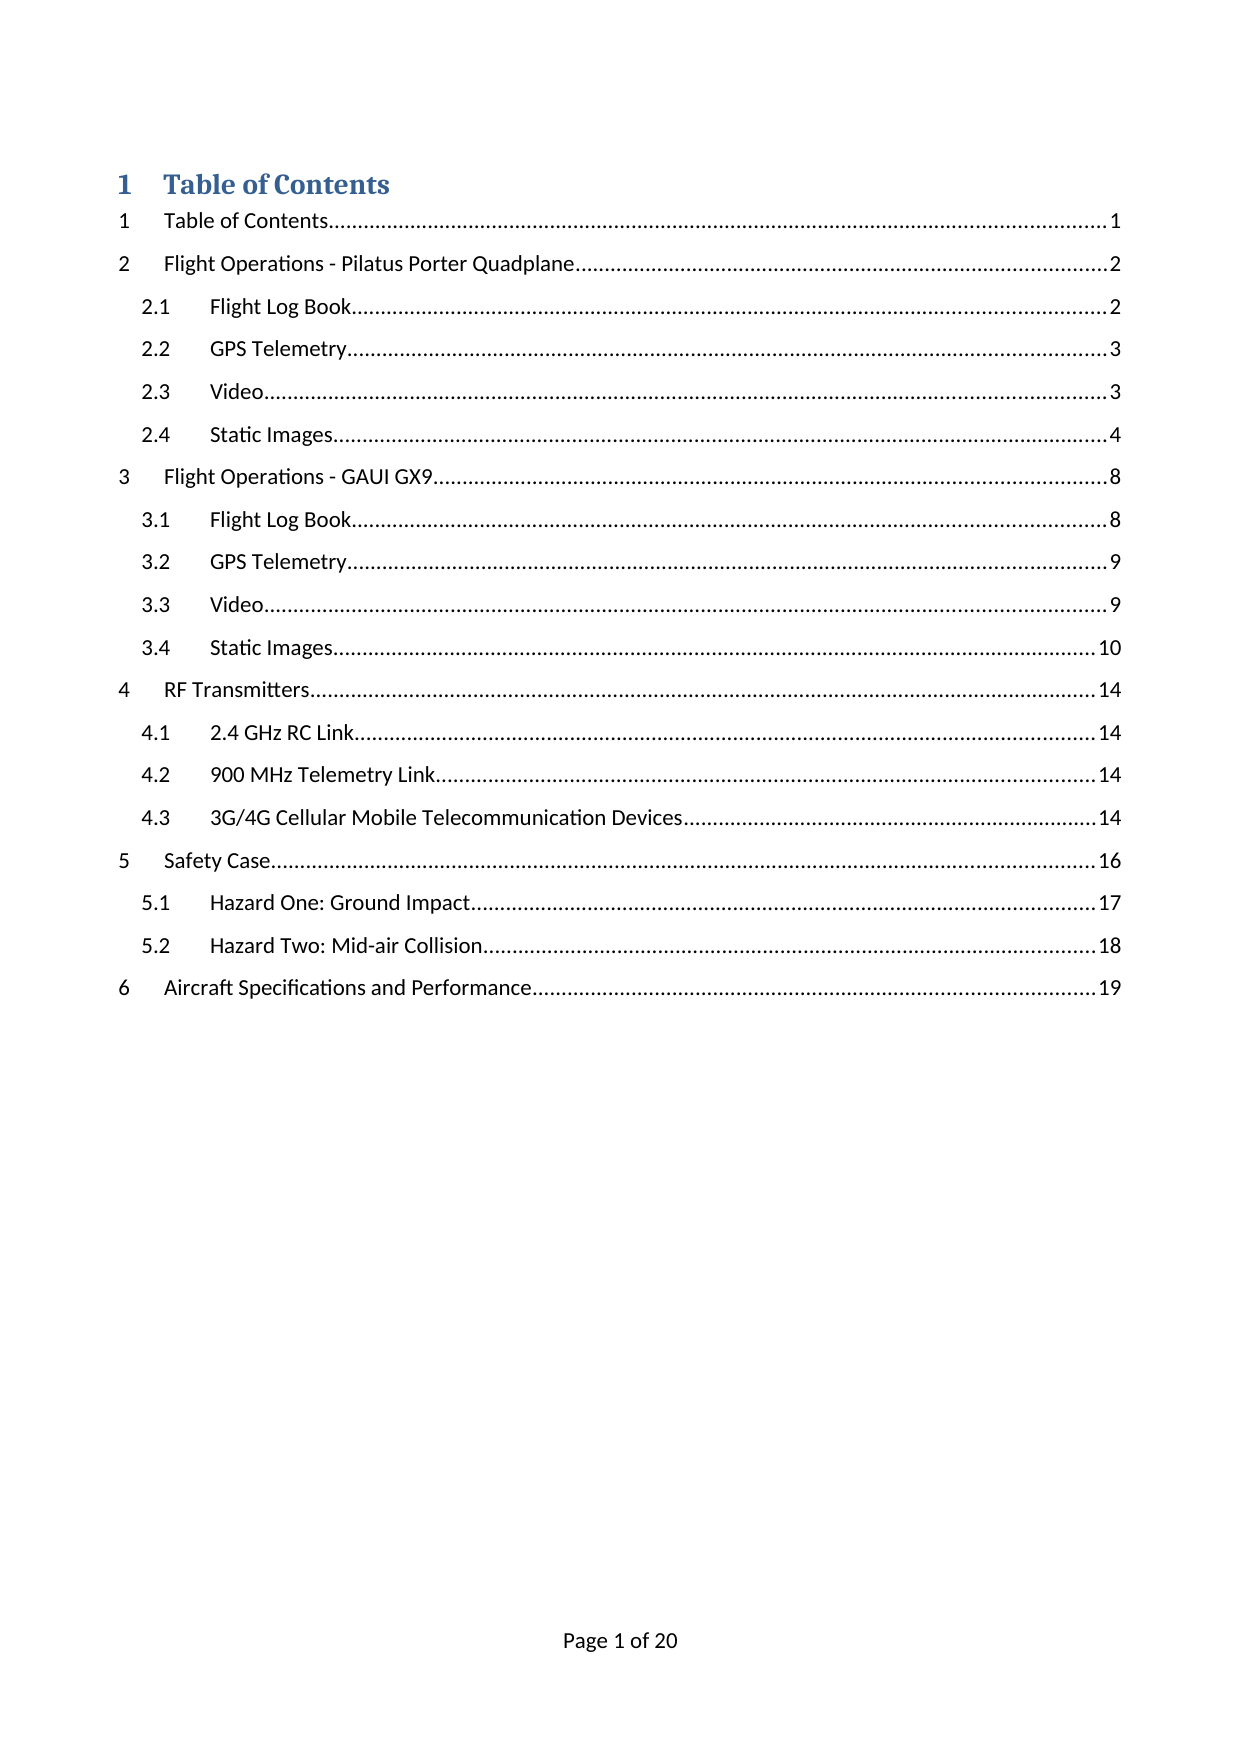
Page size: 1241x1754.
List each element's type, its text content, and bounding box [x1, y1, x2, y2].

text 2.4 Static Images 4 [141, 420, 1122, 448]
text 4.3 3G/4G Cellular Mobile Telecommunication Devices 14 [141, 803, 1122, 831]
text 3.1 Flight Log Book 8 [141, 505, 1122, 533]
text 4 RF Transmitters 14 [118, 675, 1122, 703]
text 5 Safety Case 16 [118, 846, 1122, 874]
text 5.2 Hazard Two: Mid-air Collision 18 [141, 931, 1122, 959]
text 3.4 Static Images 10 [141, 633, 1122, 661]
text 3 Flight Operations - GAUI GX9 8 [118, 462, 1122, 490]
text 2.2 GPS Telemetry 3 [141, 334, 1122, 362]
text 4.1 2.4 GHz RC Link 14 [141, 718, 1122, 746]
text 5.1 Hazard One: Ground Impact 17 [141, 888, 1122, 916]
text 2 Flight Operations - Pilatus Porter Quadplane 2 [118, 249, 1122, 277]
text 1 Table of Contents 1 [118, 207, 1122, 235]
text 3.2 GPS Telemetry 9 [141, 547, 1122, 576]
text 4.2 900 MHz Telemetry Link 14 [141, 761, 1122, 788]
subtitle Table of Contents [118, 168, 1122, 202]
text 6 Aircraft Specifications and Performance 19 [118, 973, 1122, 1002]
text 2.1 Flight Log Book 2 [141, 292, 1122, 320]
text 2.3 Video 3 [141, 377, 1122, 405]
text 3.3 Video 9 [141, 590, 1122, 618]
